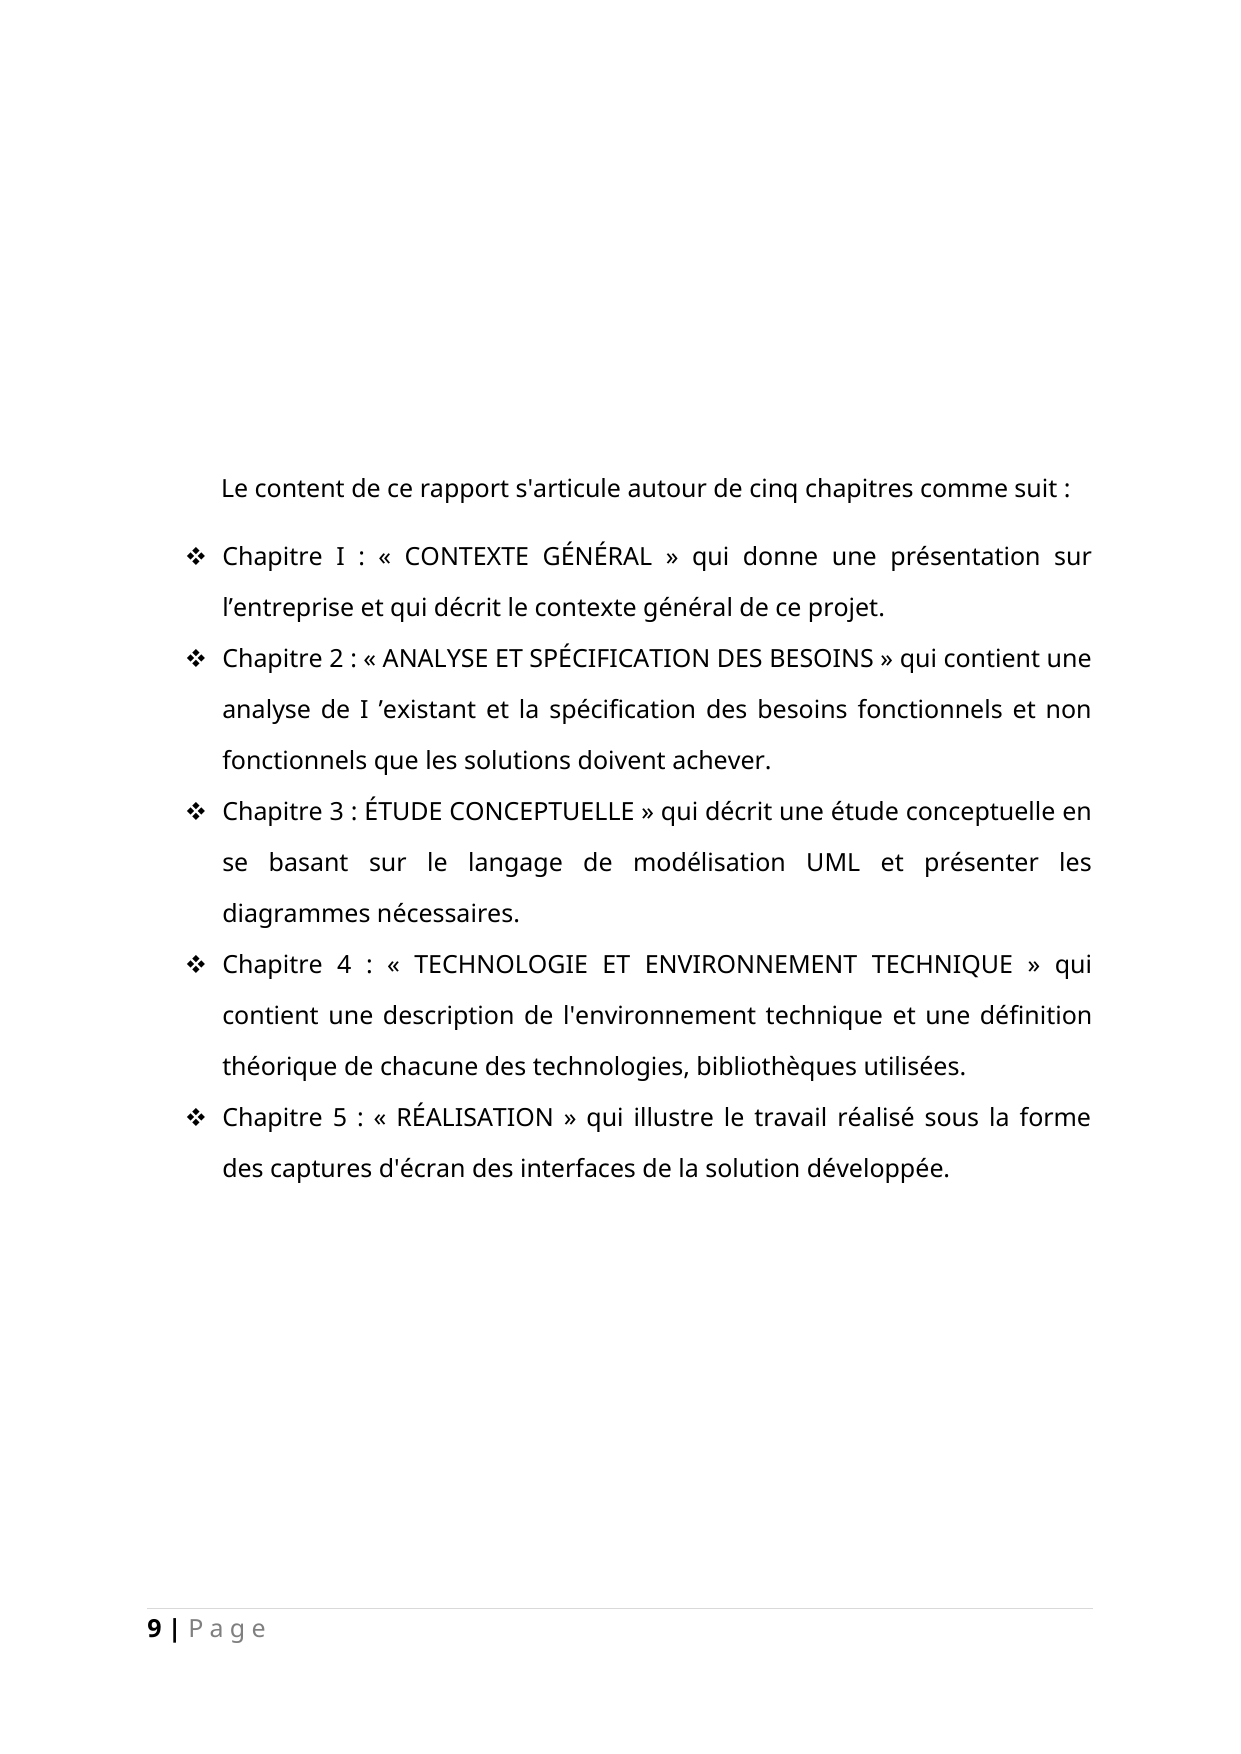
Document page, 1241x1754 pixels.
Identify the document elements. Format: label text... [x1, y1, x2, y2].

list Chapitre I : « CONTEXTE GÉNÉRAL » qui donne une présentation sur l’entreprise et qui décrit le contexte général de ce projet. [184, 538, 1093, 623]
text Le content de ce rapport s'articule autour de cinq chapitres comme suit : [147, 471, 1093, 504]
list Chapitre 3 : ÉTUDE CONCEPTUELLE » qui décrit une étude conceptuelle en se basant sur le langage de modélisation UML et présenter les diagrammes nécessaires. [184, 793, 1093, 929]
list Chapitre 2 : « ANALYSE ET SPÉCIFICATION DES BESOINS » qui contient une analyse de I ’existant et la spécification des besoins fonctionnels et non fonctionnels que les solutions doivent achever. [184, 640, 1093, 776]
list Chapitre 4 : « TECHNOLOGIE ET ENVIRONNEMENT TECHNIQUE » qui contient une description de l'environnement technique et une définition théorique de chacune des technologies, bibliothèques utilisées. [184, 947, 1093, 1083]
list Chapitre 5 : « RÉALISATION » qui illustre le travail réalisé sous la forme des captures d'écran des interfaces de la solution développée. [184, 1100, 1093, 1185]
